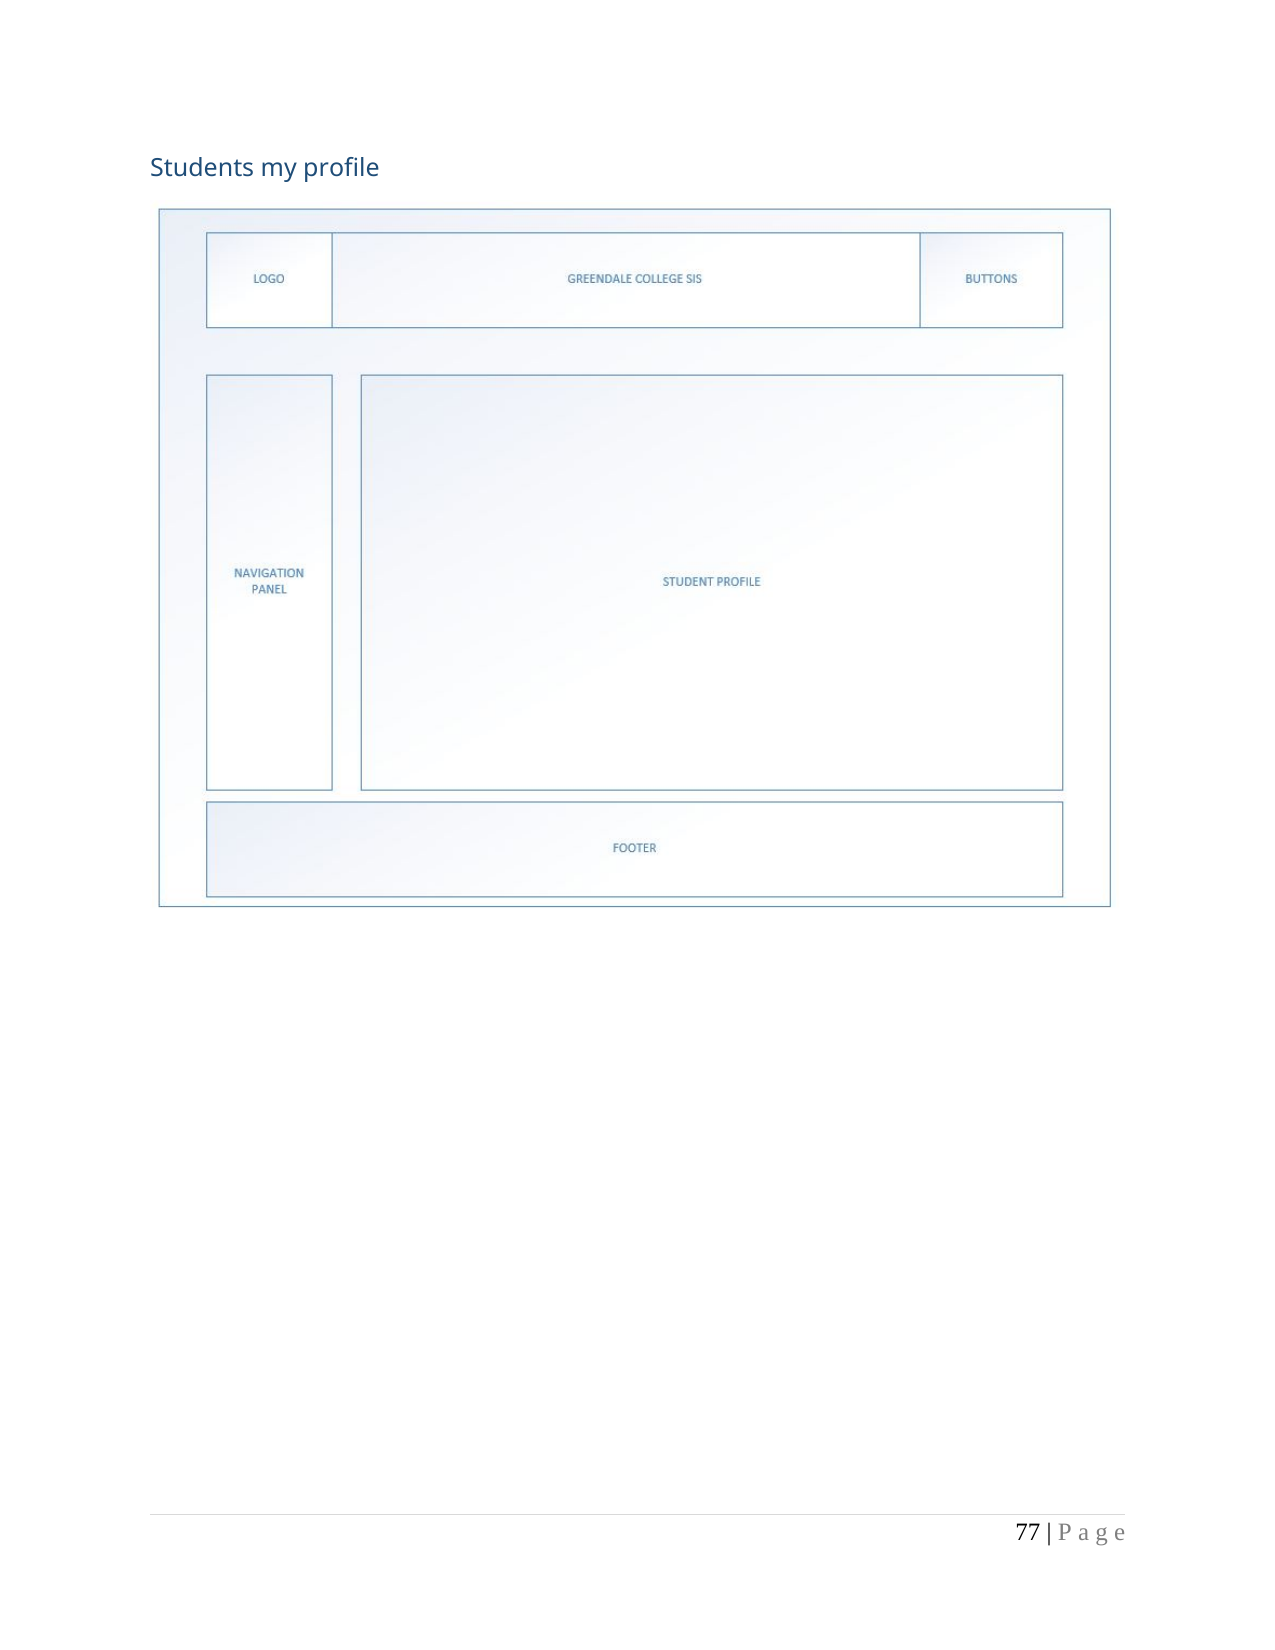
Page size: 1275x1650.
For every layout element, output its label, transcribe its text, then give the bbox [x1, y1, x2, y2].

picture [150, 200, 1126, 919]
subtitle Students my profile [150, 150, 1125, 184]
